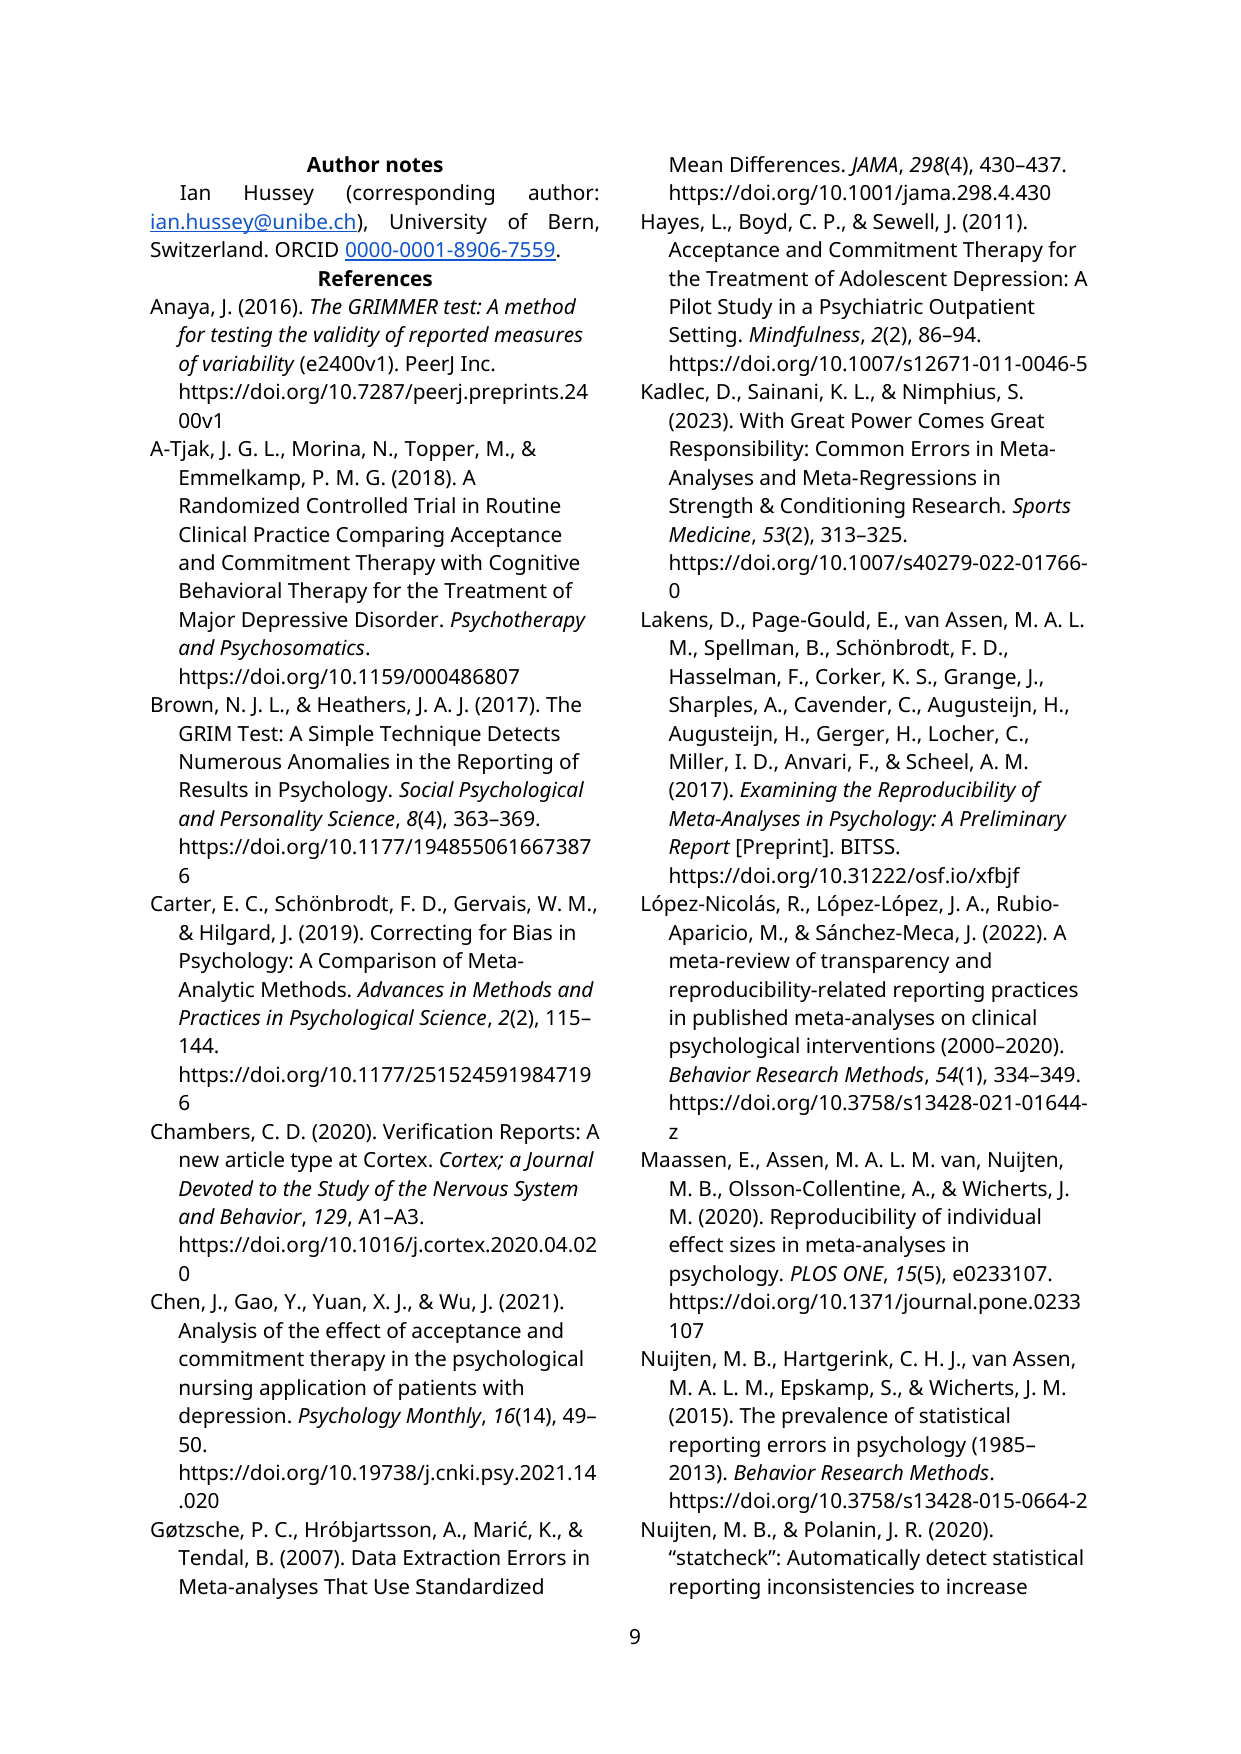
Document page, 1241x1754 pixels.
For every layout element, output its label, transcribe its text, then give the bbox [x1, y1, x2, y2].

text A-Tjak, J. G. L., Morina, N., Topper, M., & Emmelkamp, P. M. G. (2018). A Randomized Controlled Trial in Routine Clinical Practice Comparing Acceptance and Commitment Therapy with Cognitive Behavioral Therapy for the Treatment of Major Depressive Disorder. Psychotherapy and Psychosomatics. https://doi.org/10.1159/000486807 [150, 434, 600, 690]
text López-Nicolás, R., López-López, J. A., Rubio-Aparicio, M., & Sánchez-Meca, J. (2022). A meta-review of transparency and reproducibility-related reporting practices in published meta-analyses on clinical psychological interventions (2000–2020). Behavior Research Methods, 54(1), 334–349. https://doi.org/10.3758/s13428-021-01644-z [640, 889, 1090, 1145]
text Maassen, E., Assen, M. A. L. M. van, Nuijten, M. B., Olsson-Collentine, A., & Wicherts, J. M. (2020). Reproducibility of individual effect sizes in meta-analyses in psychology. PLOS ONE, 15(5), e0233107. https://doi.org/10.1371/journal.pone.0233107 [640, 1145, 1090, 1344]
text Ian Hussey (corresponding author: ian.hussey@unibe.ch), University of Bern, Switzerland. ORCID 0000-0001-8906-7559. [150, 178, 600, 264]
text Hayes, L., Boyd, C. P., & Sewell, J. (2011). Acceptance and Commitment Therapy for the Treatment of Adolescent Depression: A Pilot Study in a Psychiatric Outpatient Setting. Mindfulness, 2(2), 86–94. https://doi.org/10.1007/s12671-011-0046-5 [640, 207, 1090, 377]
subtitle Author notes [150, 150, 600, 178]
text Nuijten, M. B., Hartgerink, C. H. J., van Assen, M. A. L. M., Epskamp, S., & Wicherts, J. M. (2015). The prevalence of statistical reporting errors in psychology (1985–2013). Behavior Research Methods. https://doi.org/10.3758/s13428-015-0664-2 [640, 1344, 1090, 1515]
text Chambers, C. D. (2020). Verification Reports: A new article type at Cortex. Cortex; a Journal Devoted to the Study of the Nervous System and Behavior, 129, A1–A3. https://doi.org/10.1016/j.cortex.2020.04.020 [150, 1117, 600, 1287]
text Chen, J., Gao, Y., Yuan, X. J., & Wu, J. (2021). Analysis of the effect of acceptance and commitment therapy in the psychological nursing application of patients with depression. Psychology Monthly, 16(14), 49–50. https://doi.org/10.19738/j.cnki.psy.2021.14.020 [150, 1287, 600, 1515]
text Gøtzsche, P. C., Hróbjartsson, A., Marić, K., & Tendal, B. (2007). Data Extraction Errors in Meta-analyses That Use Standardized Mean Differences. JAMA, 298(4), 430–437. https://doi.org/10.1001/jama.298.4.430 [640, 150, 1090, 207]
text Brown, N. J. L., & Heathers, J. A. J. (2017). The GRIM Test: A Simple Technique Detects Numerous Anomalies in the Reporting of Results in Psychology. Social Psychological and Personality Science, 8(4), 363–369. https://doi.org/10.1177/1948550616673876 [150, 690, 600, 889]
text Carter, E. C., Schönbrodt, F. D., Gervais, W. M., & Hilgard, J. (2019). Correcting for Bias in Psychology: A Comparison of Meta-Analytic Methods. Advances in Methods and Practices in Psychological Science, 2(2), 115–144. https://doi.org/10.1177/2515245919847196 [150, 889, 600, 1117]
subtitle References [150, 264, 600, 292]
text Lakens, D., Page-Gould, E., van Assen, M. A. L. M., Spellman, B., Schönbrodt, F. D., Hasselman, F., Corker, K. S., Grange, J., Sharples, A., Cavender, C., Augusteijn, H., Augusteijn, H., Gerger, H., Locher, C., Miller, I. D., Anvari, F., & Scheel, A. M. (2017). Examining the Reproducibility of Meta-Analyses in Psychology: A Preliminary Report [Preprint]. BITSS. https://doi.org/10.31222/osf.io/xfbjf [640, 605, 1090, 889]
text Anaya, J. (2016). The GRIMMER test: A method for testing the validity of reported measures of variability (e2400v1). PeerJ Inc. https://doi.org/10.7287/peerj.preprints.2400v1 [150, 292, 600, 434]
text Gøtzsche, P. C., Hróbjartsson, A., Marić, K., & Tendal, B. (2007). Data Extraction Errors in Meta-analyses That Use Standardized Mean Differences. JAMA, 298(4), 430–437. https://doi.org/10.1001/jama.298.4.430 [150, 1515, 600, 1600]
text Kadlec, D., Sainani, K. L., & Nimphius, S. (2023). With Great Power Comes Great Responsibility: Common Errors in Meta-Analyses and Meta-Regressions in Strength & Conditioning Research. Sports Medicine, 53(2), 313–325. https://doi.org/10.1007/s40279-022-01766-0 [640, 377, 1090, 605]
